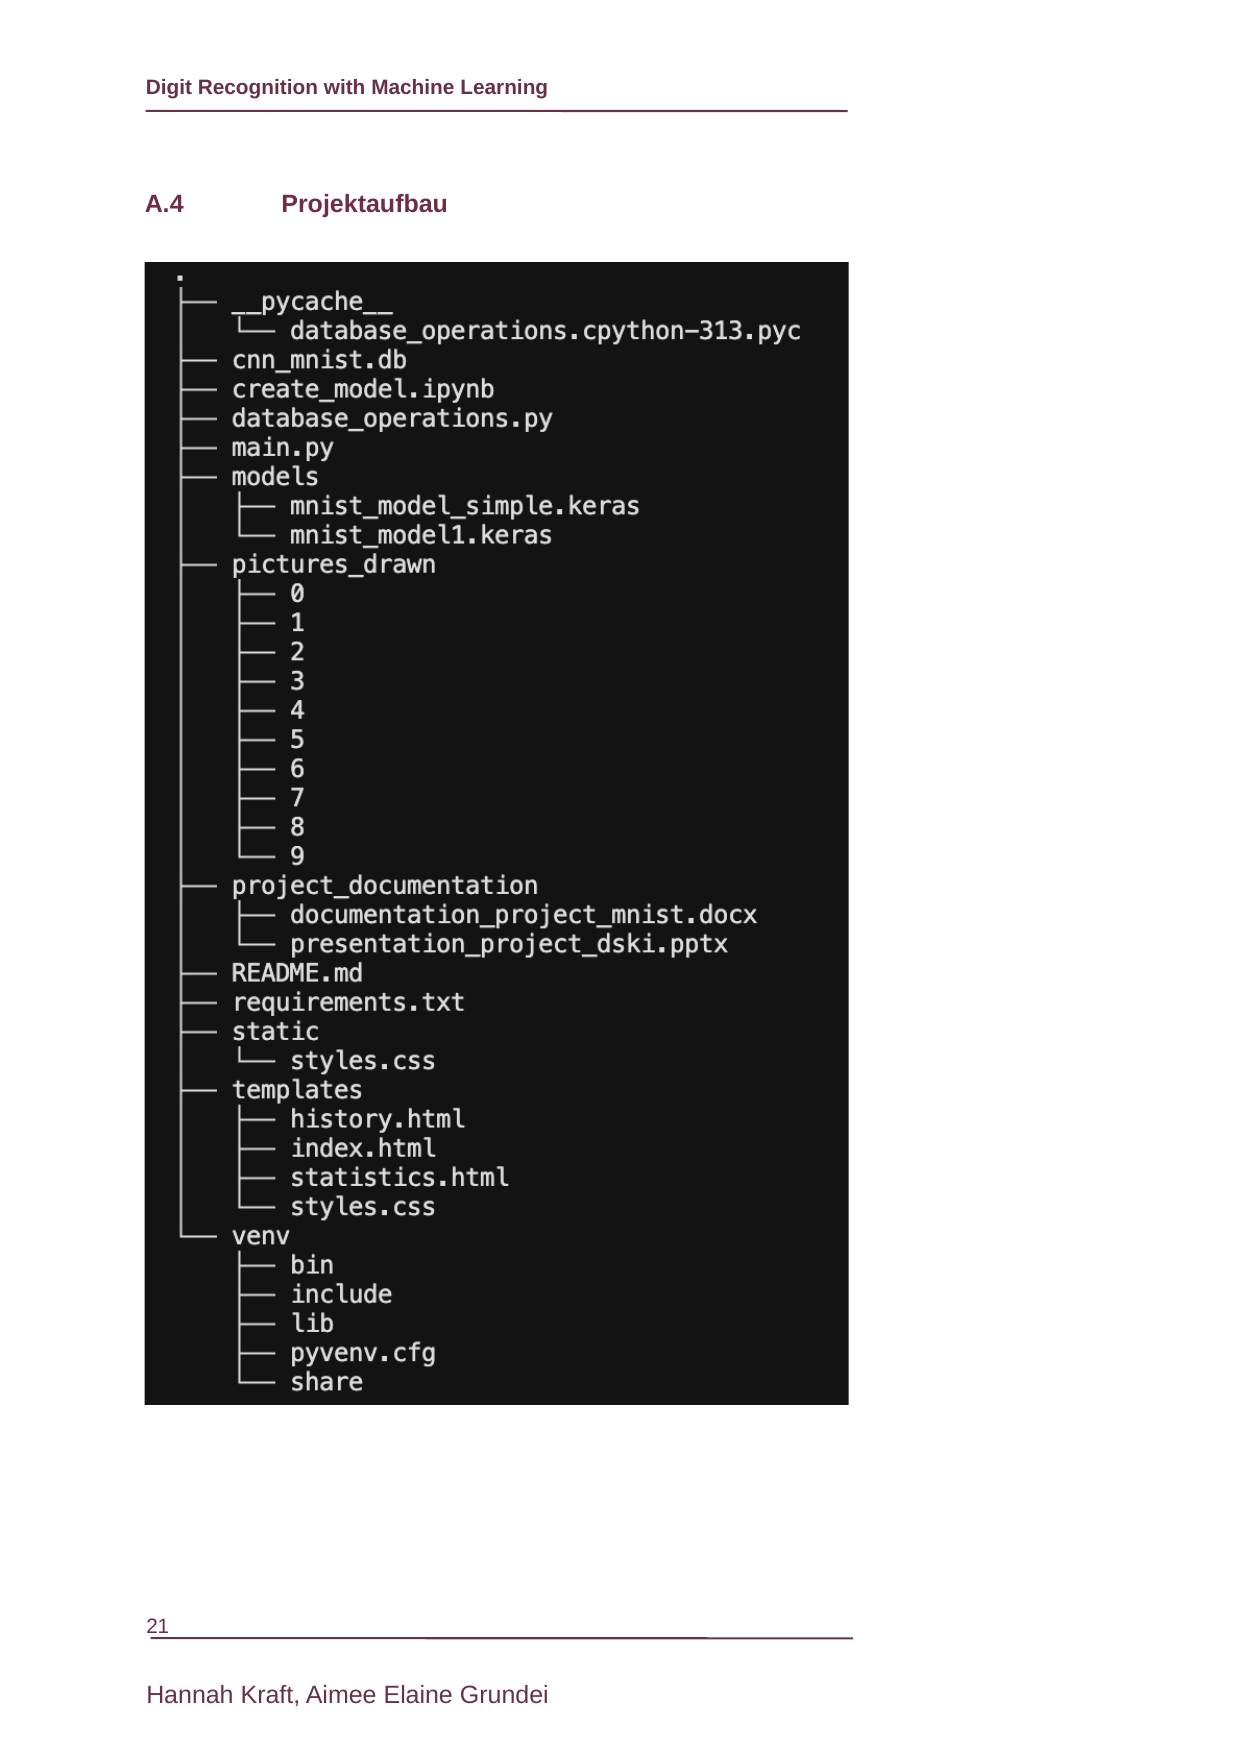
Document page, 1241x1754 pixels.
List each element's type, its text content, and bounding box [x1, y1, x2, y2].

picture [144, 262, 849, 1405]
subtitle A.4 Projektaufbau [144, 189, 1099, 218]
